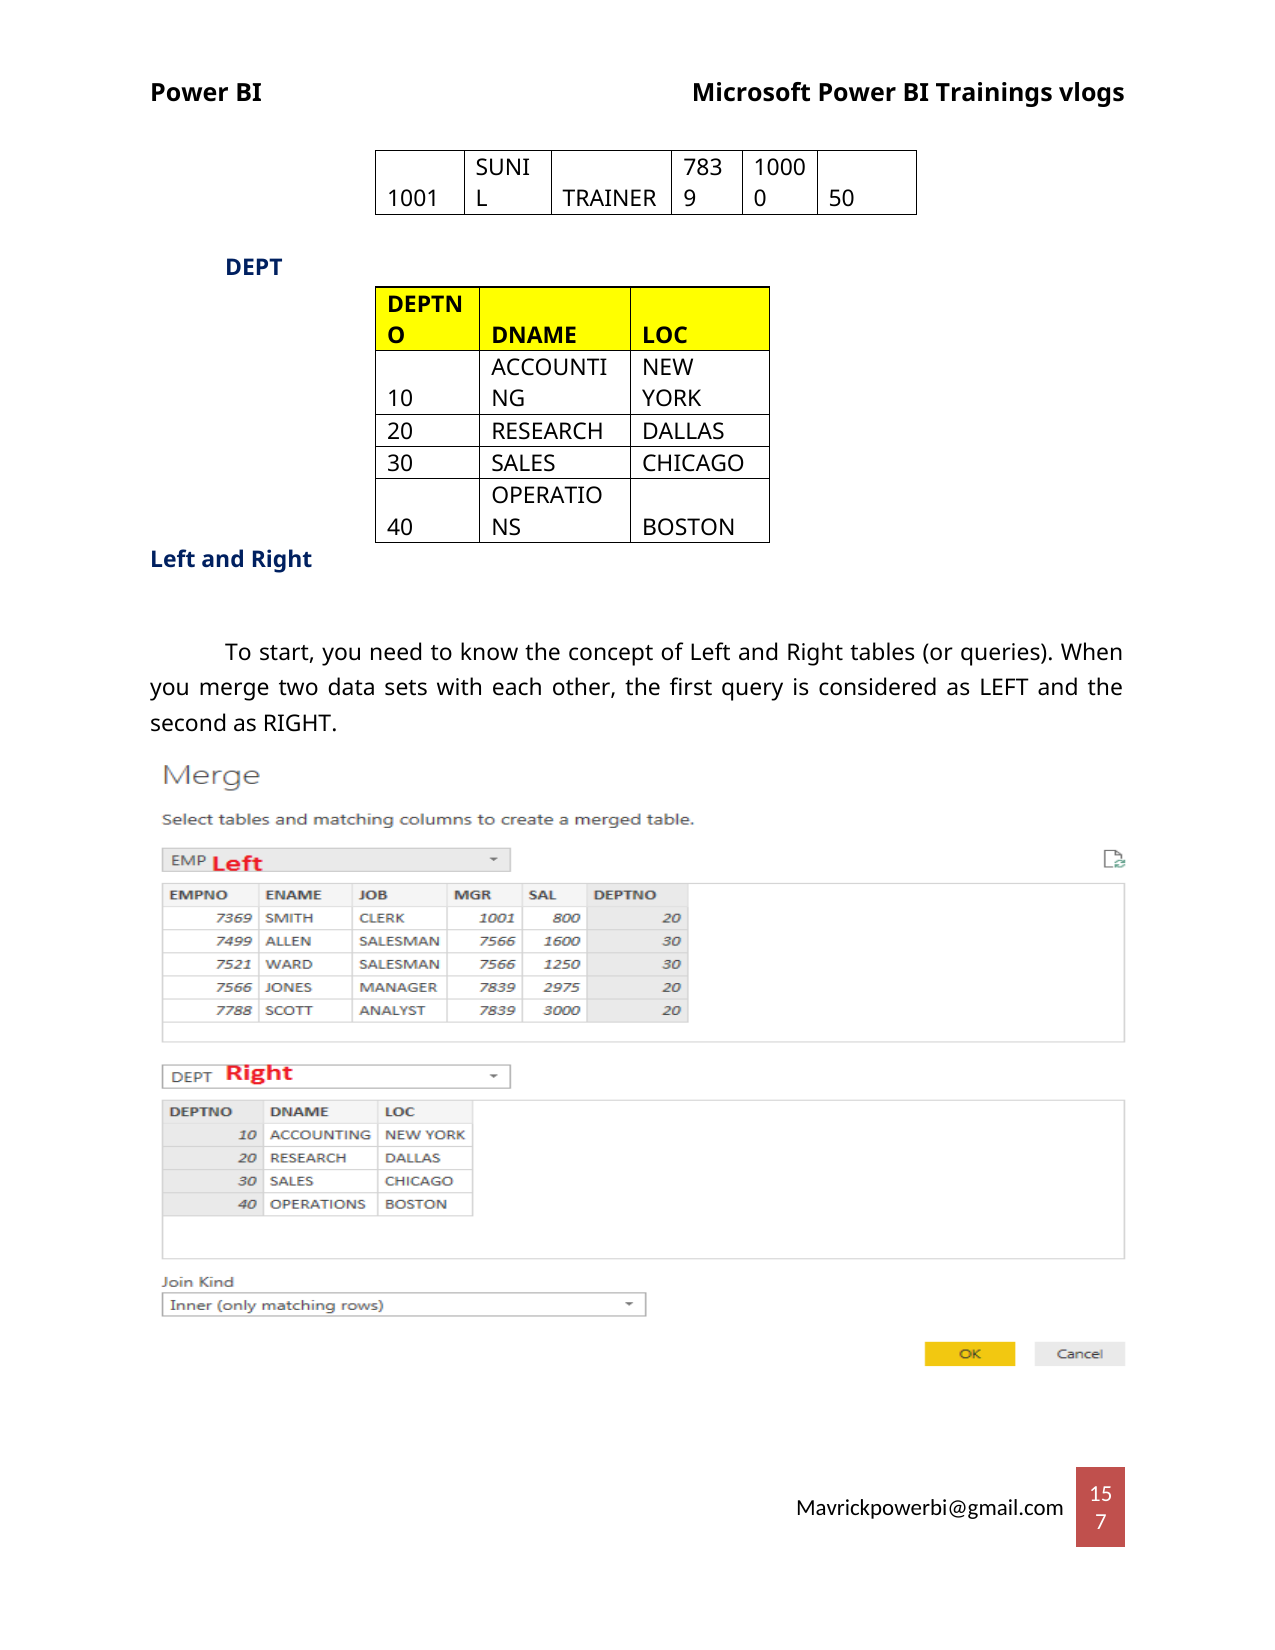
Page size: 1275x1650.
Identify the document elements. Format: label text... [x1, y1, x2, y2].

table_cell SUNIL [465, 151, 551, 213]
table_cell ACCOUNTING [480, 351, 630, 413]
table_cell SALES [480, 447, 630, 478]
table_cell 10 [376, 351, 479, 413]
table_cell RESEARCH [480, 415, 630, 446]
table_cell 10000 [743, 151, 817, 213]
table_cell TRAINER [552, 151, 671, 213]
table_cell 20 [376, 415, 479, 446]
table_cell 50 [818, 151, 916, 213]
table_cell 1001 [376, 151, 464, 213]
text Left and Right [150, 543, 1125, 574]
table_cell 30 [376, 447, 479, 478]
table_cell CHICAGO [631, 447, 769, 478]
text To start, you need to know the concept of Left and Right tables (or queries). When you merge two data sets with each other, the first query is considered as LEFT and the second as RIGHT. [150, 635, 1125, 738]
table_cell OPERATIONS [480, 479, 630, 542]
table_header LOC [631, 288, 769, 350]
picture [150, 764, 1154, 1376]
table_cell 7839 [672, 151, 742, 213]
table_header DEPTNO [376, 288, 479, 350]
table_header DNAME [480, 288, 630, 350]
text DEPT [150, 251, 1125, 282]
table_cell NEW YORK [631, 351, 769, 413]
table_cell BOSTON [631, 479, 769, 542]
table_cell 40 [376, 479, 479, 542]
table_cell DALLAS [631, 415, 769, 446]
